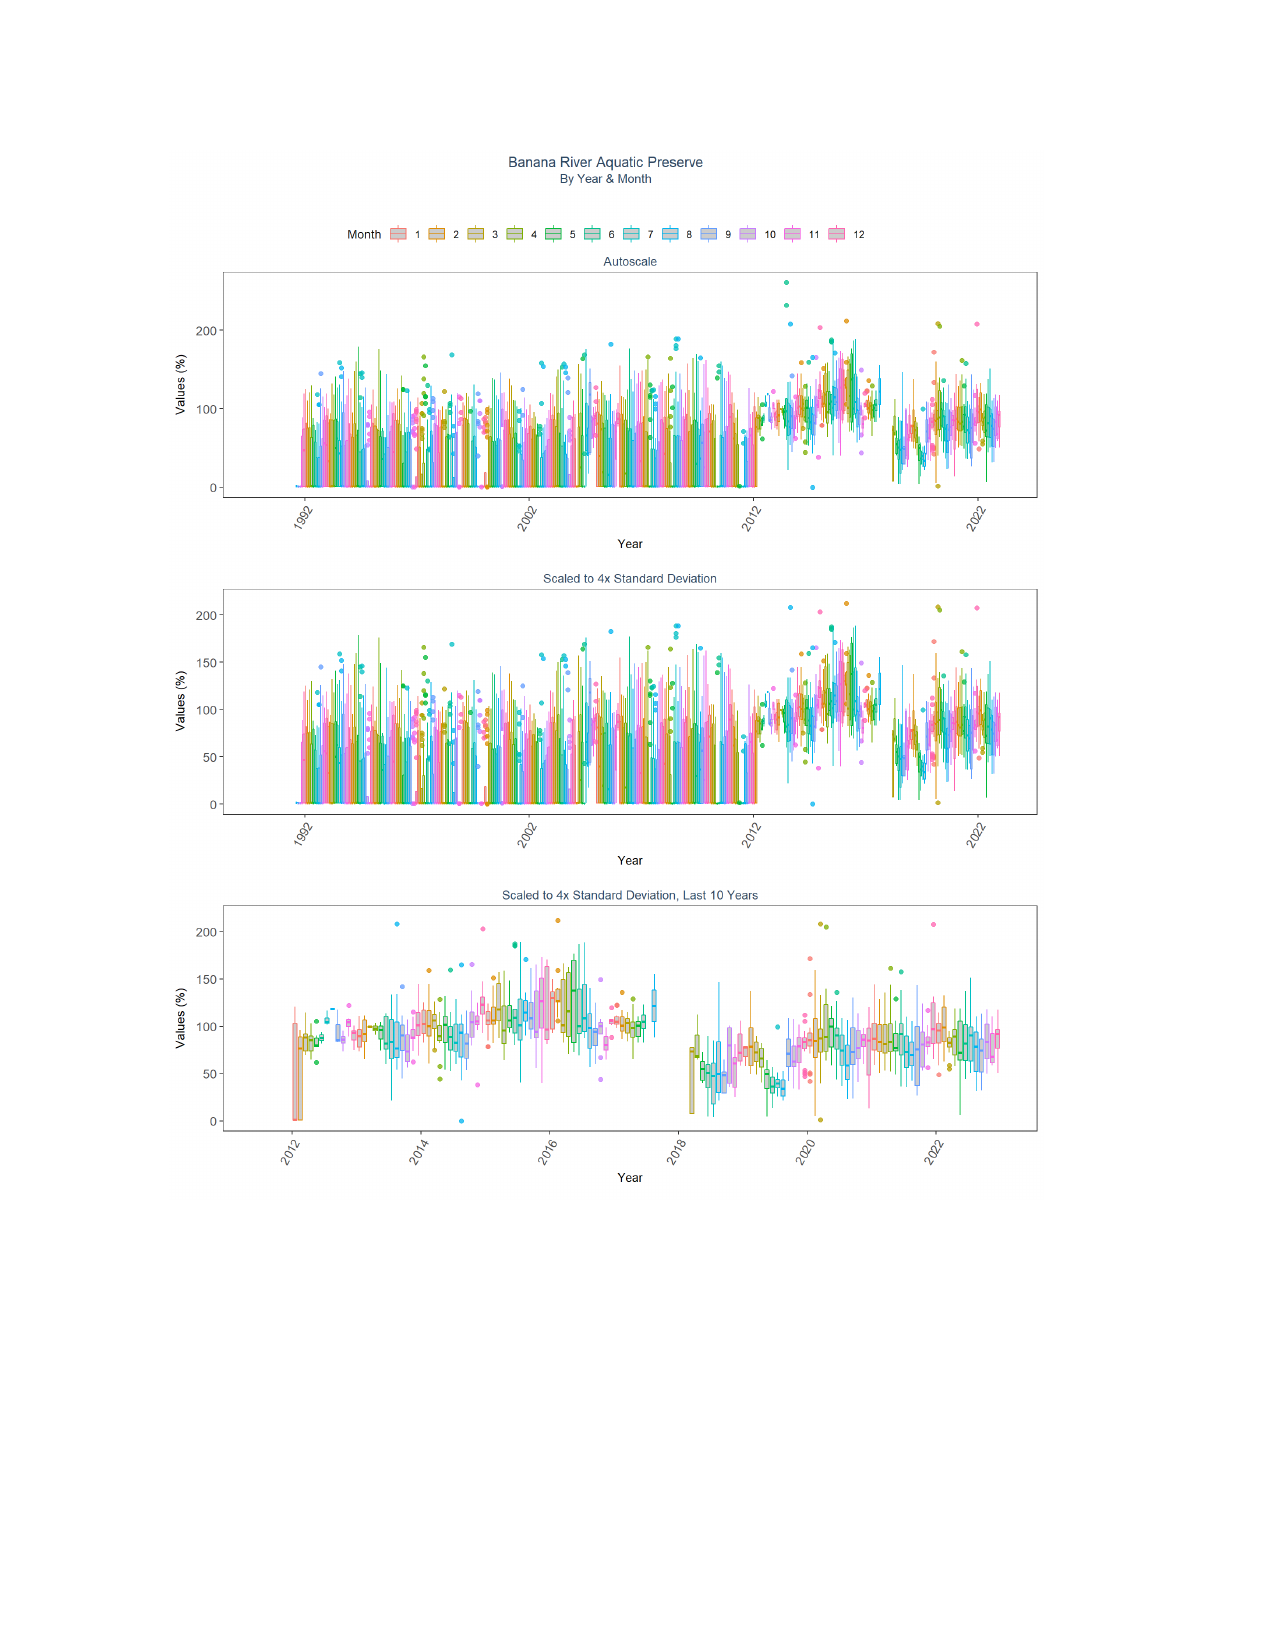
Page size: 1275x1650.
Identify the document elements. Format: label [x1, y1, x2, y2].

picture [168, 150, 1044, 1200]
